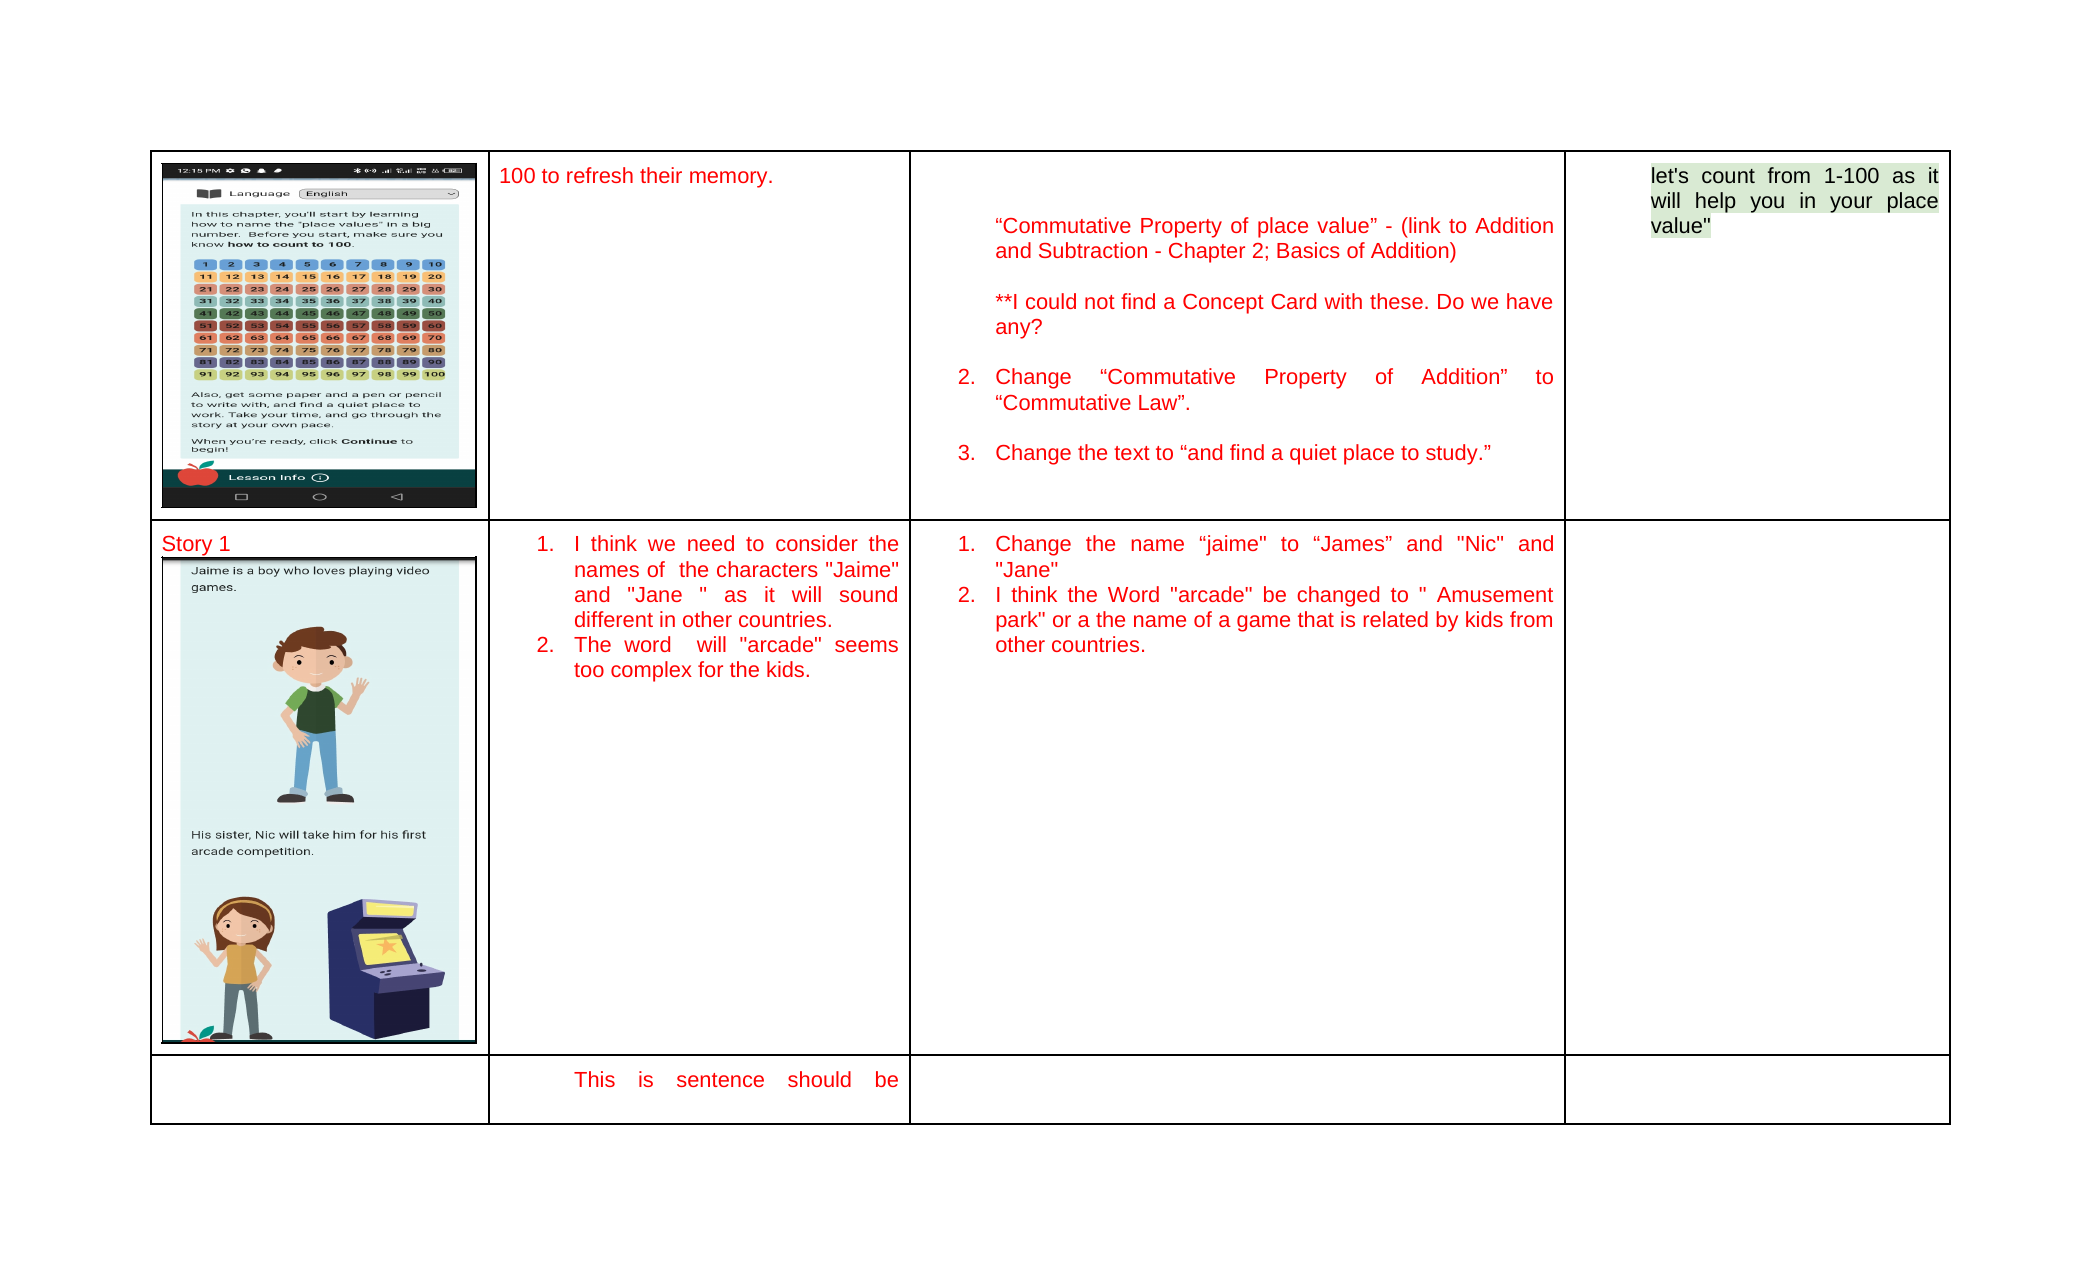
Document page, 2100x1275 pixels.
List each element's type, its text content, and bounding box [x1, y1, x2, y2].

table_cell I think we need to consider the names of the characters "Jaime" and "Jane " as it will sound different in other countries. The word will "arcade" seems too complex for the kids. [490, 521, 909, 1054]
picture [163, 164, 475, 507]
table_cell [1566, 152, 1949, 519]
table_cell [490, 1056, 909, 1123]
table_cell Change the name “jaime" to “James” and "Nic" and "Jane" I think the Word "arcade" be changed to " Amusement park" or a the name of a game that is related by kids from other countries. [911, 521, 1564, 1054]
table_cell [1566, 521, 1949, 1054]
picture [163, 558, 475, 1042]
table_cell Introduction [152, 152, 488, 519]
table_cell [152, 1056, 488, 1123]
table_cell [911, 1056, 1564, 1123]
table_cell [490, 152, 909, 519]
table_cell [1566, 1056, 1949, 1123]
table_cell Story 1 [152, 521, 488, 1054]
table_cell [911, 152, 1564, 519]
